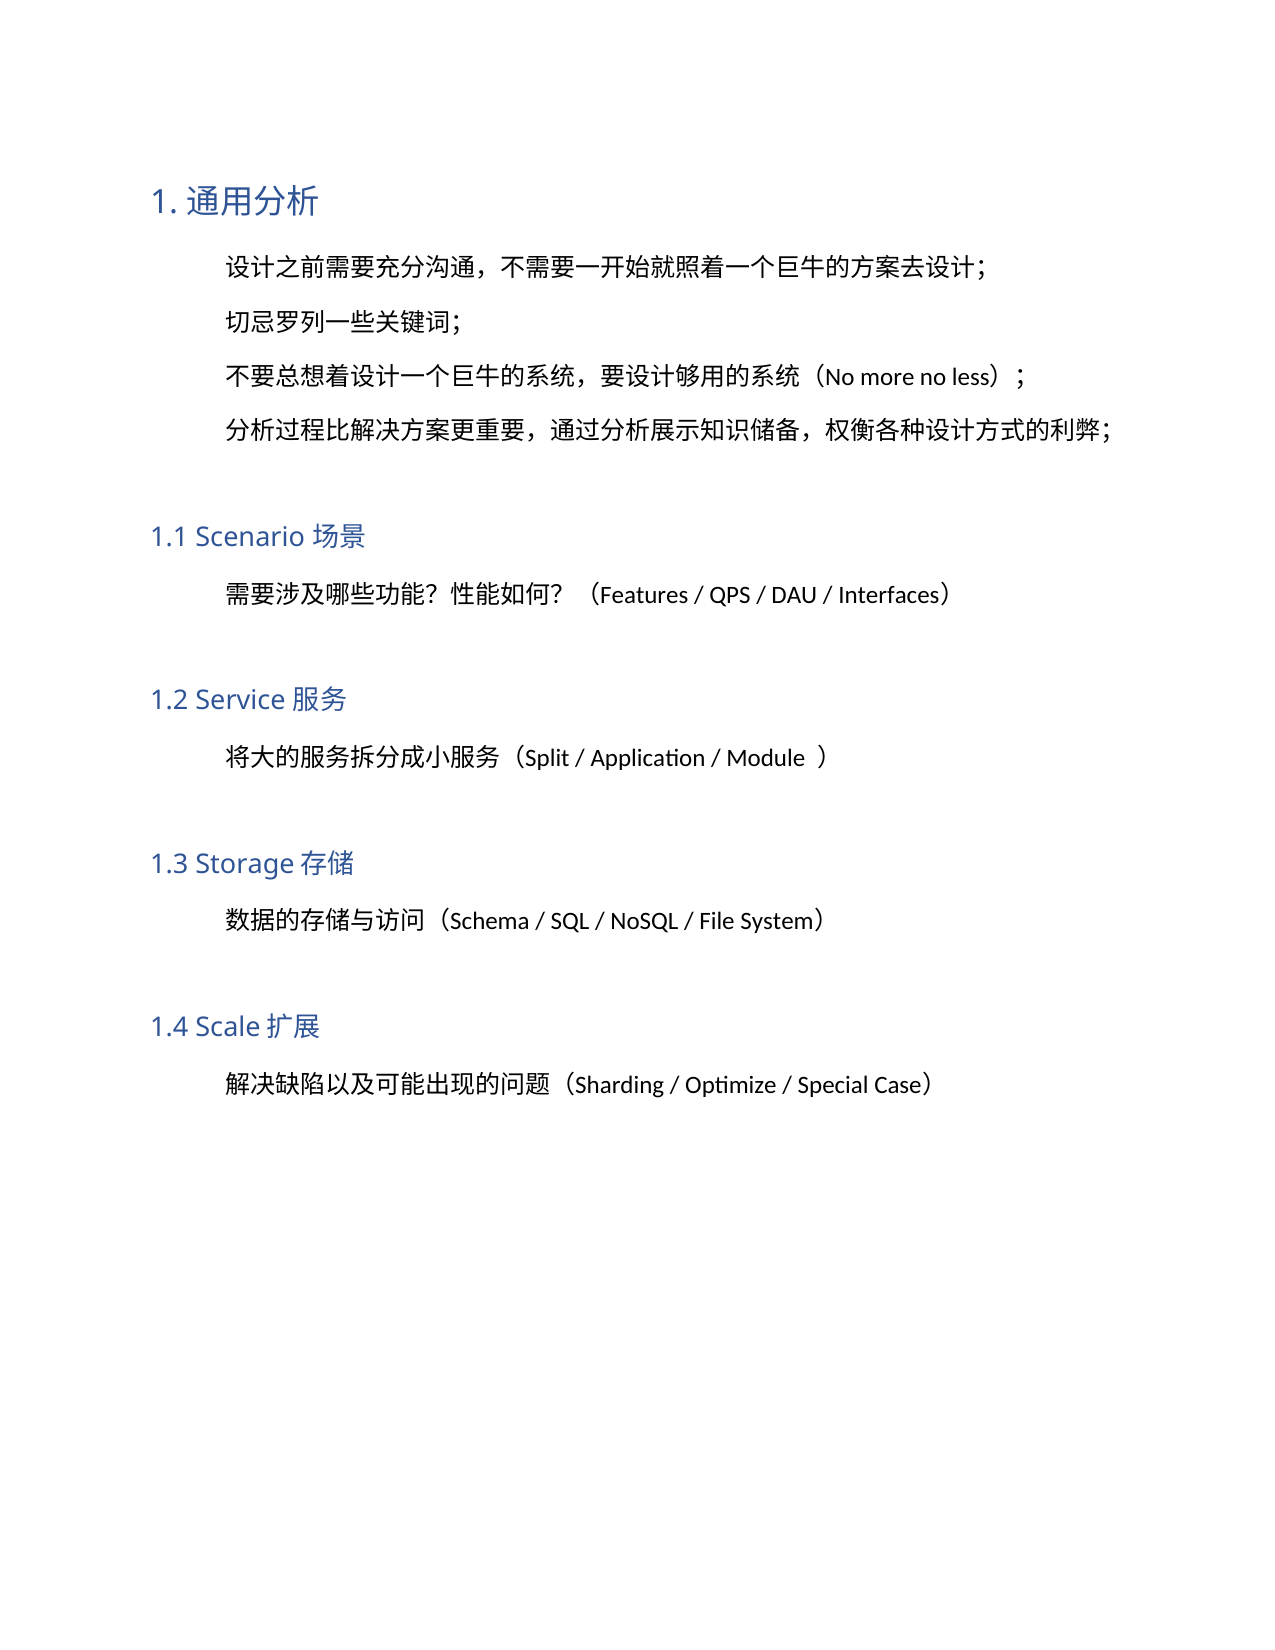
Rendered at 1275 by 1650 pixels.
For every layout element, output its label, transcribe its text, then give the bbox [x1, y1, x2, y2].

subtitle 1.1 Scenario 场景 [150, 515, 1125, 554]
subtitle 1.3 Storage存储 [150, 842, 1125, 881]
subtitle 1. 通用分析 [150, 175, 1125, 223]
subtitle 1.2 Service 服务 [150, 678, 1125, 718]
text 设计之前需要充分沟通，不需要一开始就照着一个巨牛的方案去设计； [150, 248, 1125, 284]
text 需要涉及哪些功能？性能如何？（Features / QPS / DAU / Interfaces） [187, 574, 1125, 610]
subtitle 1.4 Scale扩展 [150, 1005, 1125, 1044]
text 数据的存储与访问（Schema / SQL / NoSQL / File System） [150, 901, 1125, 937]
text 解决缺陷以及可能出现的问题（Sharding / Optimize / Special Case） [150, 1064, 1125, 1100]
text 不要总想着设计一个巨牛的系统，要设计够用的系统（No more no less）； [150, 356, 1125, 393]
text 将大的服务拆分成小服务（Split / Application / Module ） [150, 737, 1125, 774]
text 分析过程比解决方案更重要，通过分析展示知识储备，权衡各种设计方式的利弊； [150, 411, 1125, 447]
text 切忌罗列一些关键词； [150, 302, 1125, 338]
